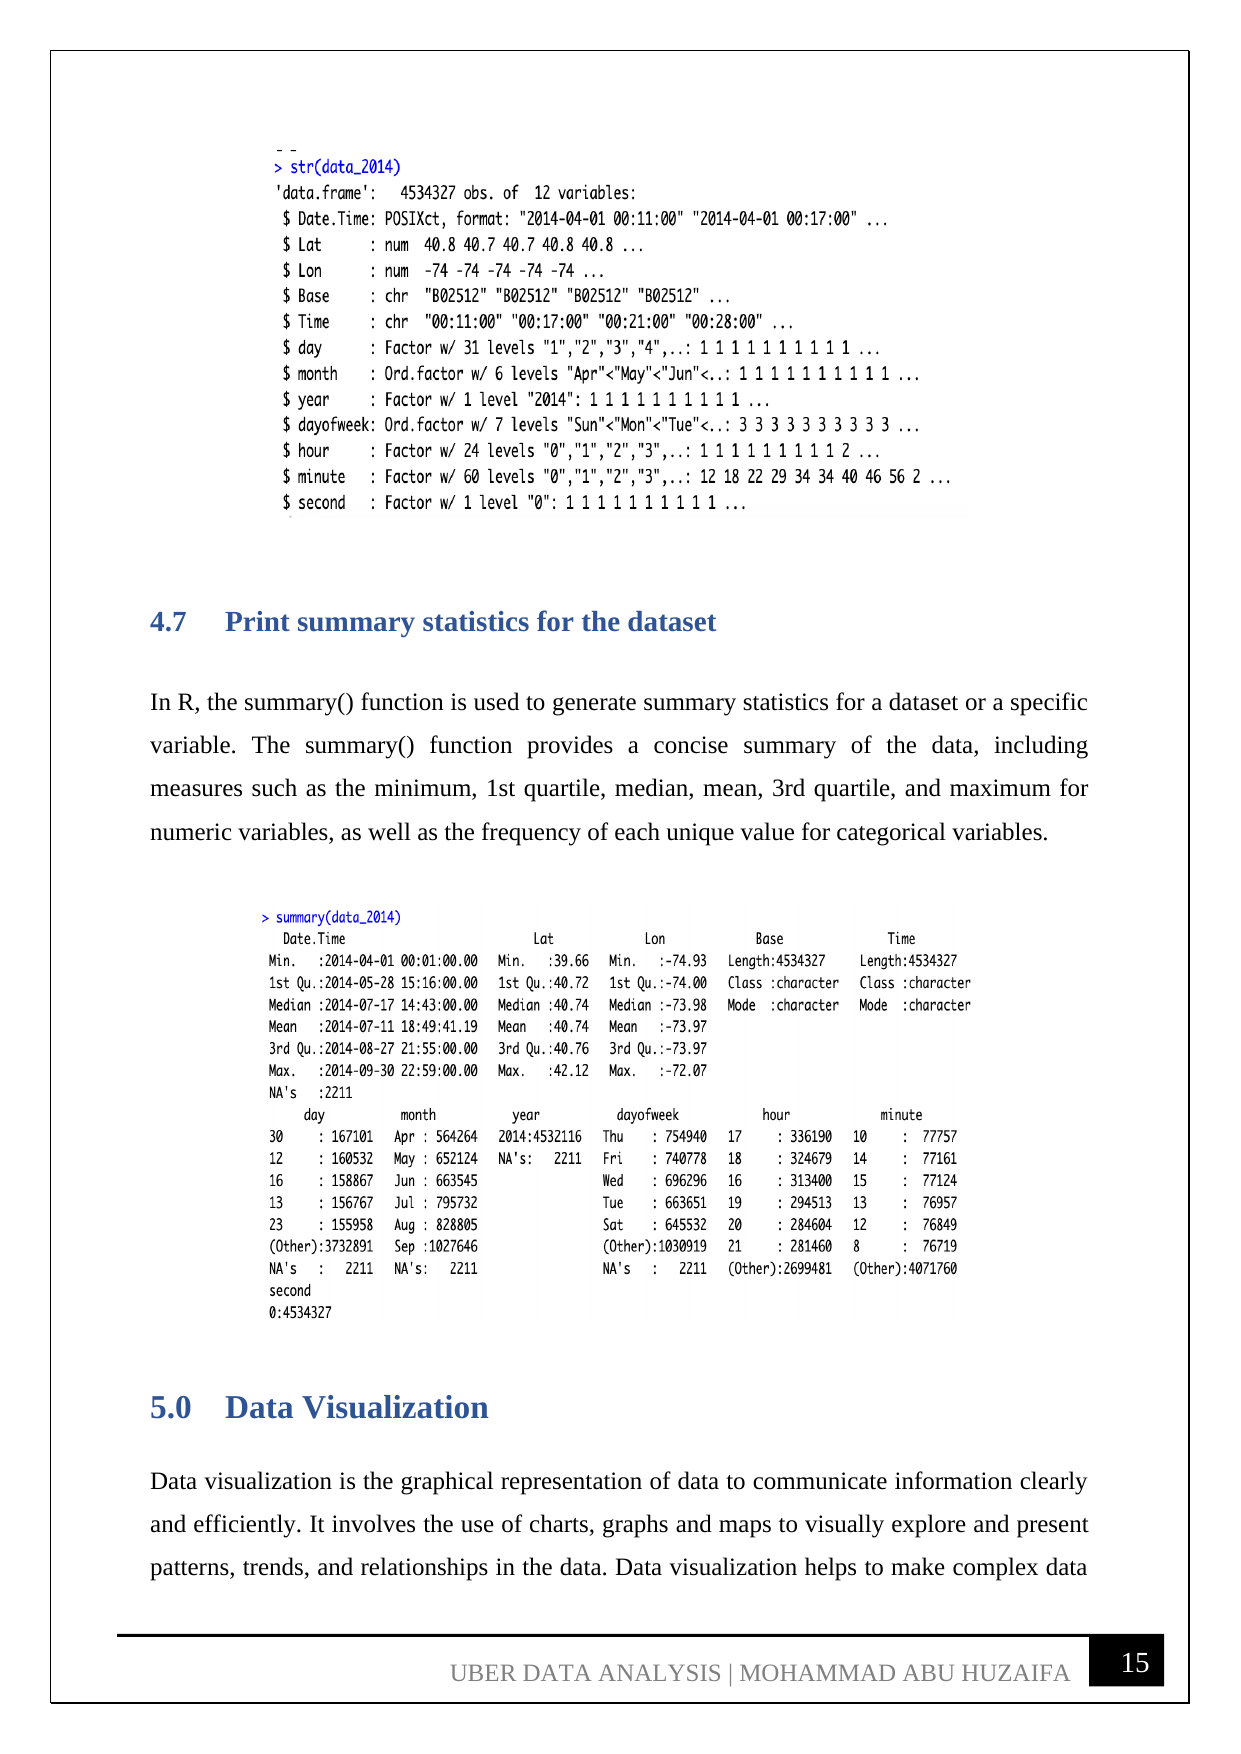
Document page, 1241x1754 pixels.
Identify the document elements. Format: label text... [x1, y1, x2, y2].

subtitle 5.0 Data Visualization [150, 1388, 1089, 1426]
subtitle 4.7 Print summary statistics for the dataset [150, 604, 1089, 638]
picture [259, 902, 980, 1324]
picture [271, 150, 968, 518]
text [150, 1466, 1089, 1581]
text In R, the summary() function is used to generate summary statistics for a dataset or a specific variable. The summary() function provides a concise summary of the data, including measures such as the minimum, 1st quartile, median, mean, 3rd quartile, and maximum for numeric variables, as well as the frequency of each unique value for categorical variables. [150, 687, 1089, 845]
